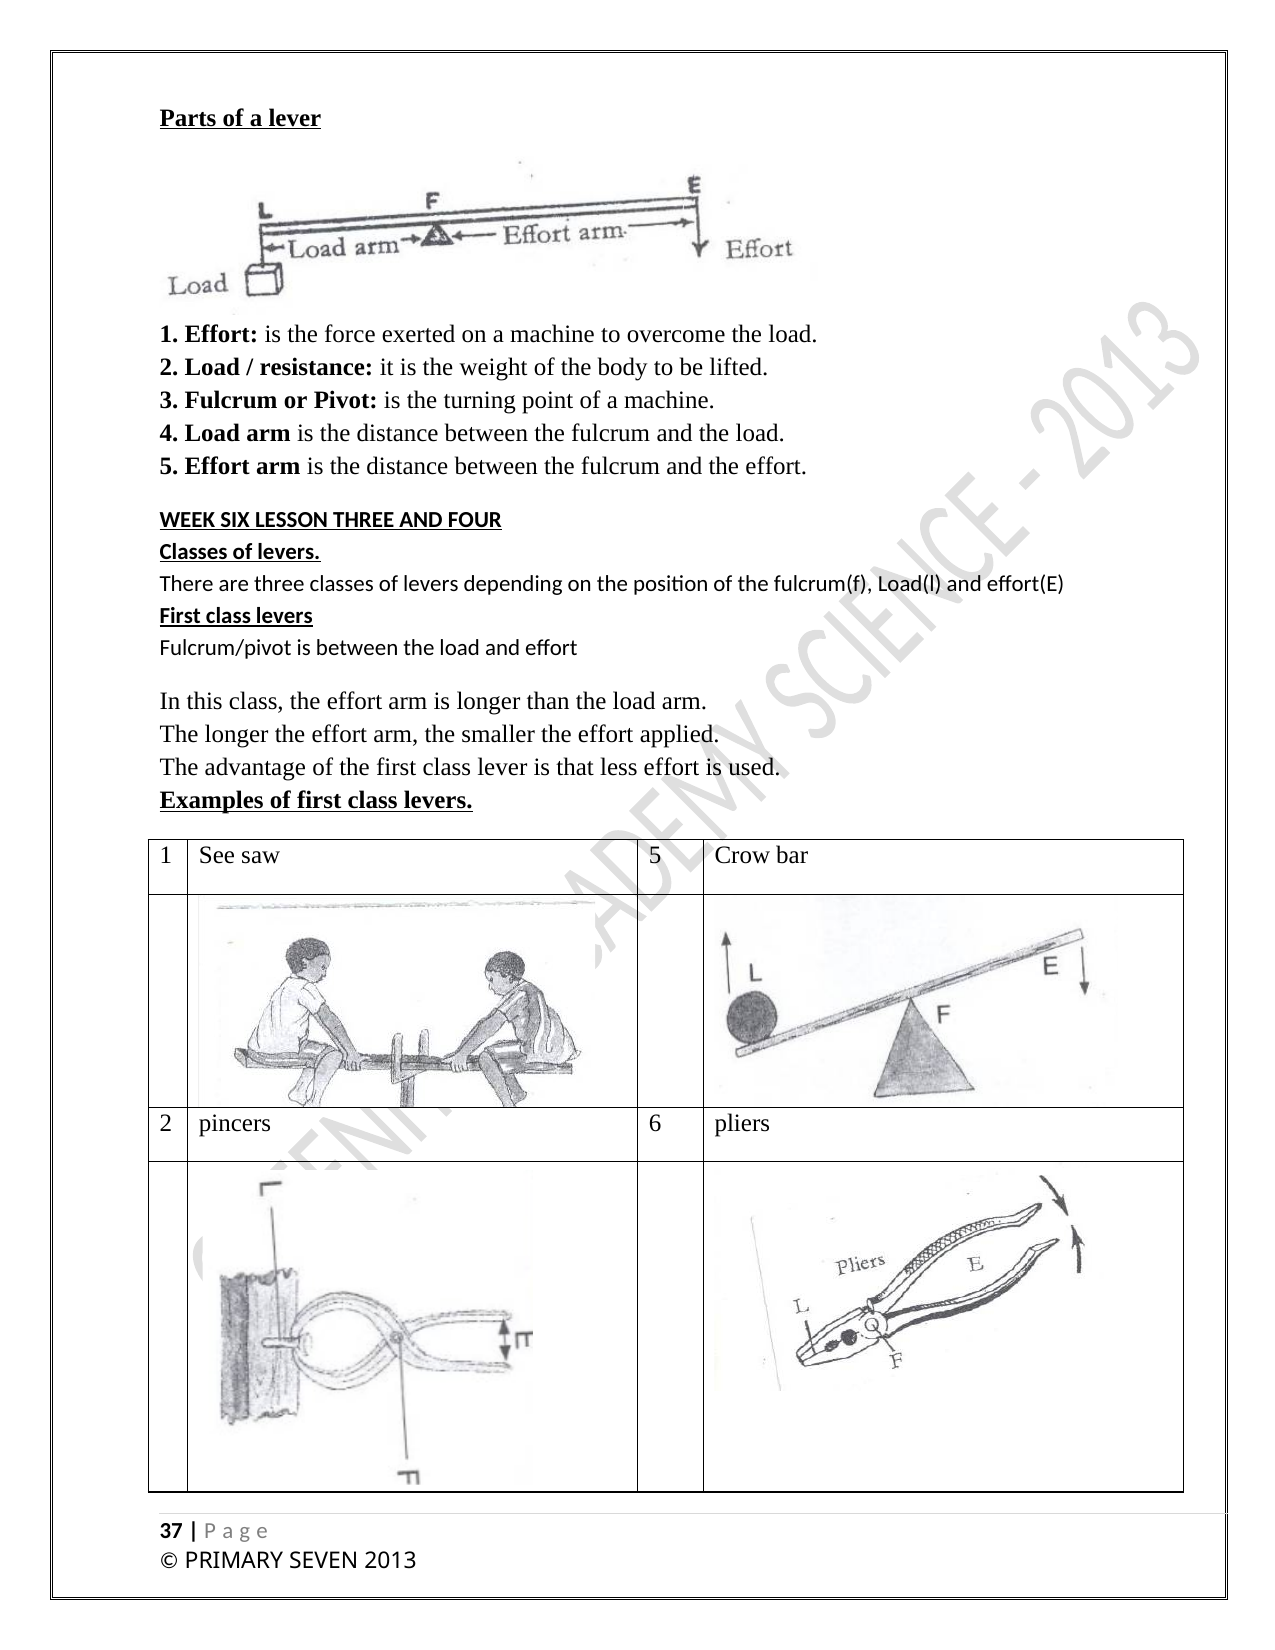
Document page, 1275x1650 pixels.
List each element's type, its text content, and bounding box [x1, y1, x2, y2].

text In this class, the effort arm is longer than the load arm. The longer the effort arm, the smaller the effort applied. The advantage of the first class lever is that less effort is used. Examples of first class levers. [159, 686, 1225, 814]
table_cell [704, 895, 714, 1107]
table_cell 6 [638, 1108, 703, 1161]
picture [714, 895, 1118, 1107]
table_cell [638, 895, 703, 1107]
text Parts of a lever [159, 103, 1225, 132]
table_cell [596, 895, 637, 1107]
table_header 5 [638, 840, 703, 894]
table_cell [149, 1162, 187, 1491]
table_cell pliers [704, 1108, 1183, 1161]
picture [159, 156, 818, 315]
table_cell pincers [188, 1108, 637, 1161]
picture [202, 1170, 533, 1485]
table_cell [1118, 895, 1183, 1107]
table_cell [149, 895, 187, 1107]
table_cell [704, 1162, 1183, 1491]
picture [198, 895, 596, 1107]
table_cell 2 [149, 1108, 187, 1161]
table_cell [188, 1162, 637, 1491]
table_header 1 [149, 840, 187, 894]
table_header Crow bar [704, 840, 1183, 894]
text WEEK SIX LESSON THREE AND FOUR Classes of levers. There are three classes of levers depending on the position of the fulcrum(f), Load(l) and effort(E) First class levers Fulcrum/pivot is between the load and effort [159, 505, 1225, 661]
table_cell [638, 1162, 703, 1491]
table_header See saw [188, 840, 637, 894]
picture [714, 1162, 1104, 1391]
table_cell [188, 895, 198, 1107]
